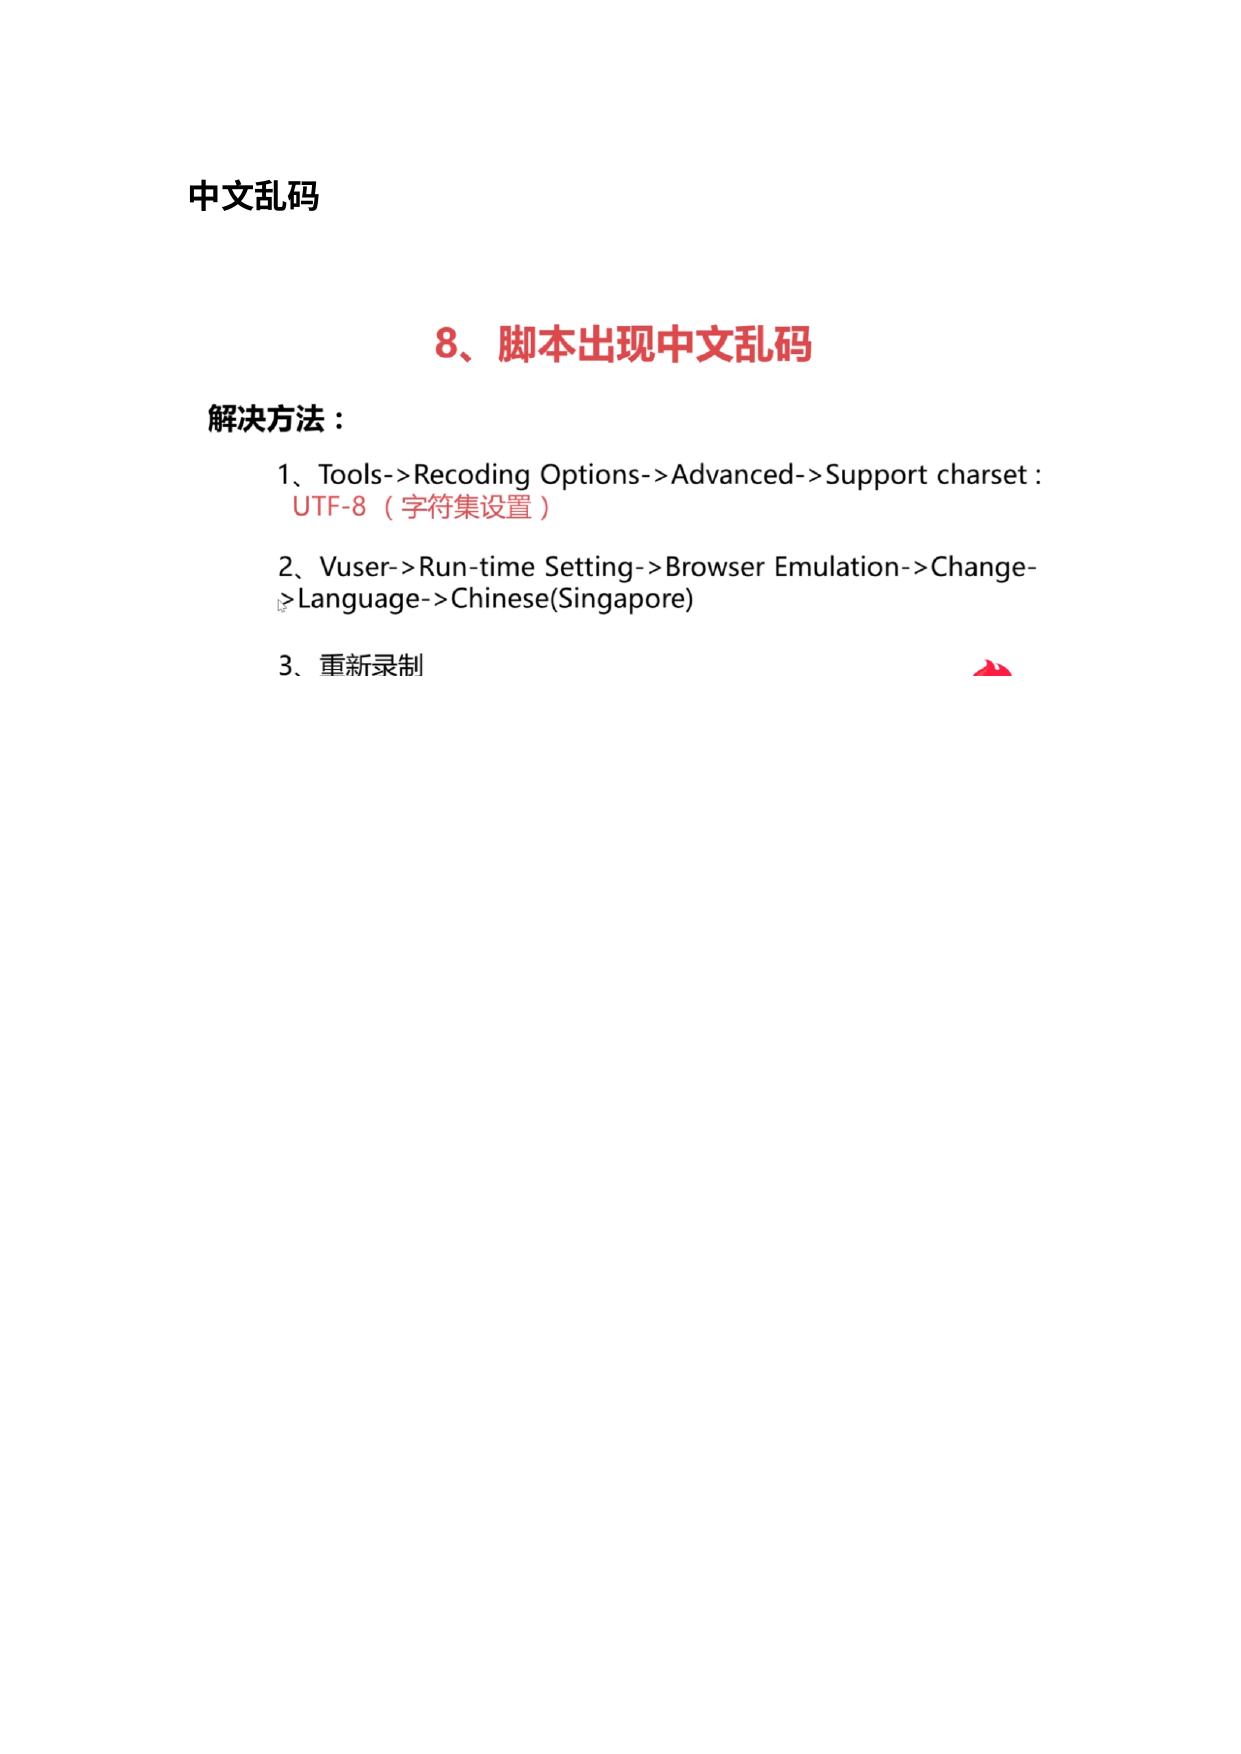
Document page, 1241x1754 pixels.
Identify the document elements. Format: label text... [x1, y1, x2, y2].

picture [187, 288, 1052, 676]
subtitle 中文乱码 [187, 162, 1053, 227]
